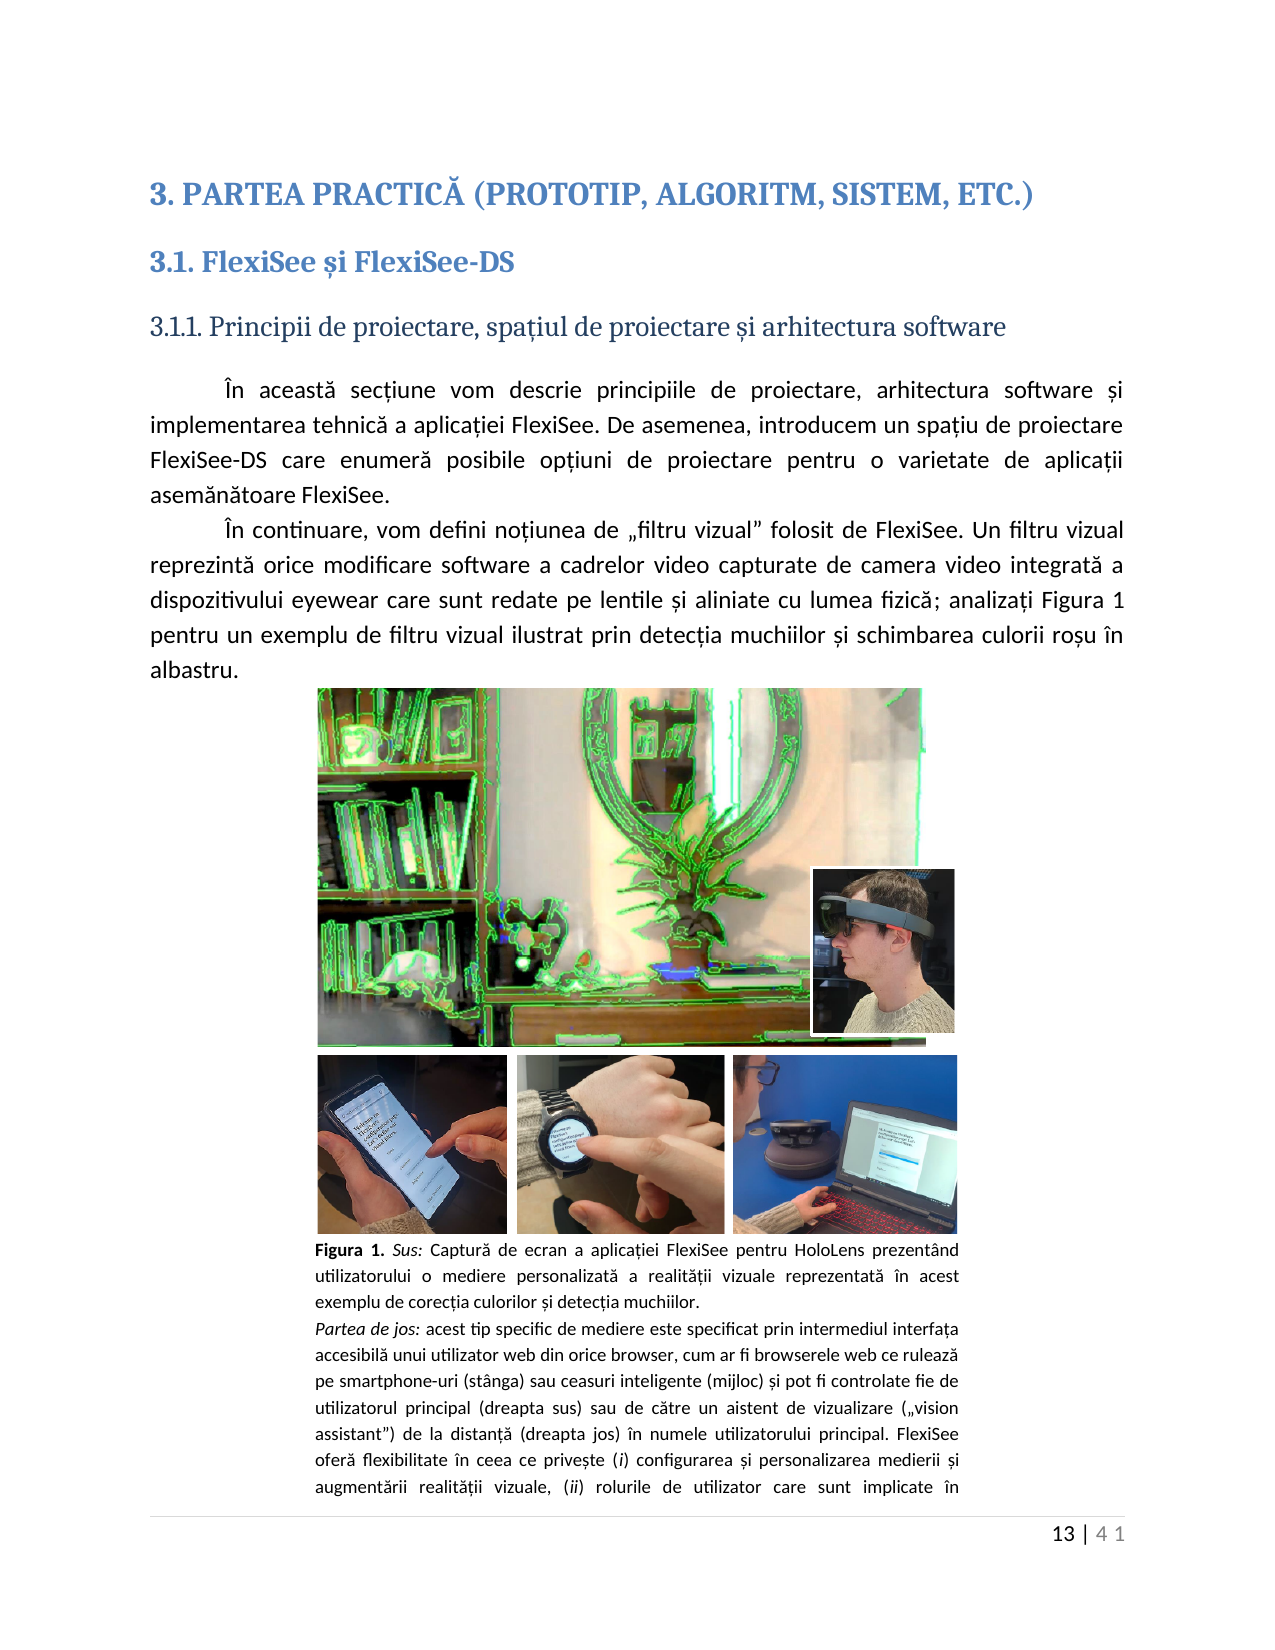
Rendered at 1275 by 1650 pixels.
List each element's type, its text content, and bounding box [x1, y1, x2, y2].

subtitle 3.1.1. Principii de proiectare, spațiul de proiectare și arhitectura software [150, 310, 1125, 344]
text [315, 1317, 960, 1498]
text În continuare, vom defini noțiunea de „filtru vizual” folosit de FlexiSee. Un filtru vizual reprezintă orice modificare software a cadrelor video capturate de camera video integrată a dispozitivului eyewear care sunt redate pe lentile și aliniate cu lumea fizică; analizați Figura 1 pentru un exemplu de filtru vizual ilustrat prin detecția muchiilor și schimbarea culorii roșu în albastru. [150, 514, 1125, 684]
subtitle 3.1. FlexiSee și FlexiSee-DS [150, 244, 1125, 280]
text Figura 1. Sus: Captură de ecran a aplicației FlexiSee pentru HoloLens prezentând utilizatorului o mediere personalizată a realității vizuale reprezentată în acest exemplu de corecția culorilor și detecția muchiilor. [315, 1238, 960, 1313]
text În această secțiune vom descrie principiile de proiectare, arhitectura software și implementarea tehnică a aplicației FlexiSee. De asemenea, introducem un spațiu de proiectare FlexiSee-DS care enumeră posibile opțiuni de proiectare pentru o varietate de aplicații asemănătoare FlexiSee. [150, 374, 1125, 509]
picture [317, 688, 958, 1234]
subtitle 3. PARTEA PRACTICĂ (PROTOTIP, ALGORITM, SISTEM, ETC.) [150, 175, 1125, 213]
